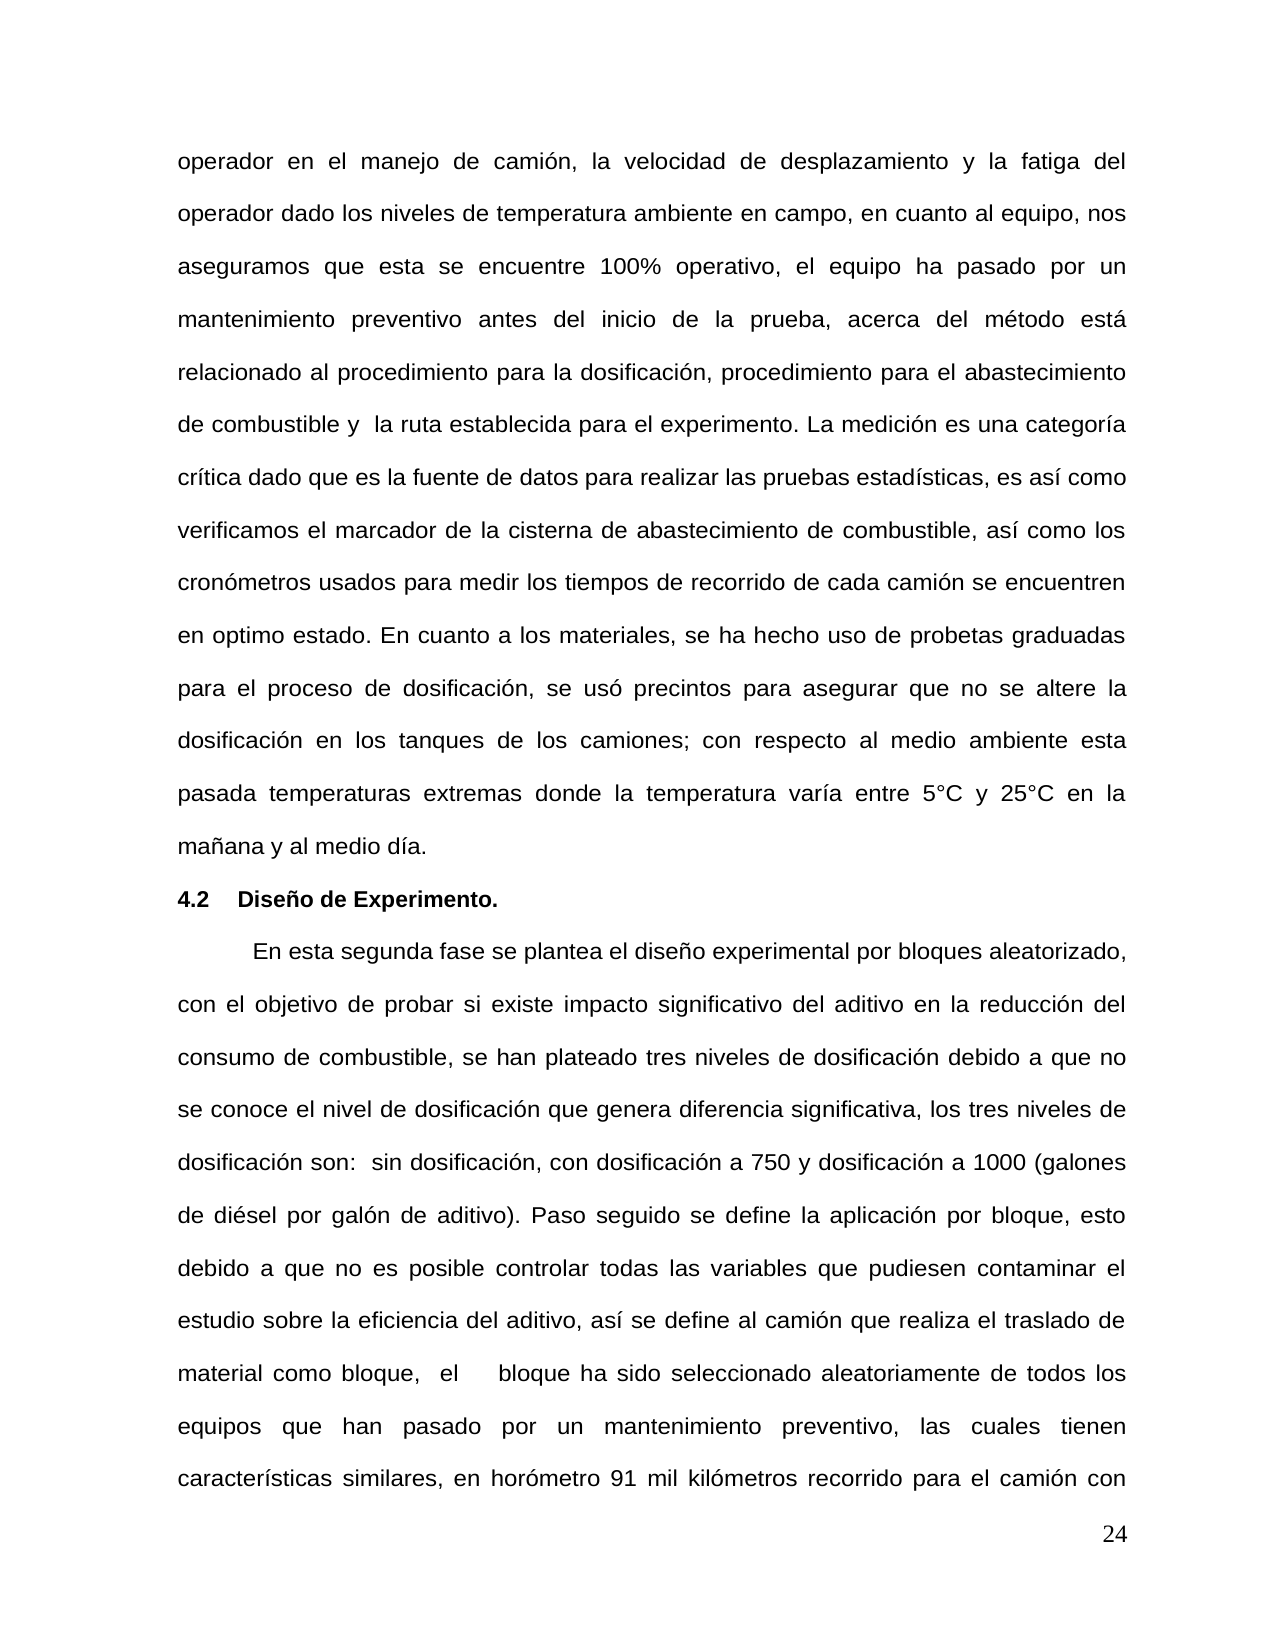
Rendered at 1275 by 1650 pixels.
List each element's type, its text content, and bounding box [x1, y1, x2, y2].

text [177, 148, 1127, 859]
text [177, 938, 1127, 1492]
subtitle Diseño de Experimento. [177, 886, 1127, 912]
